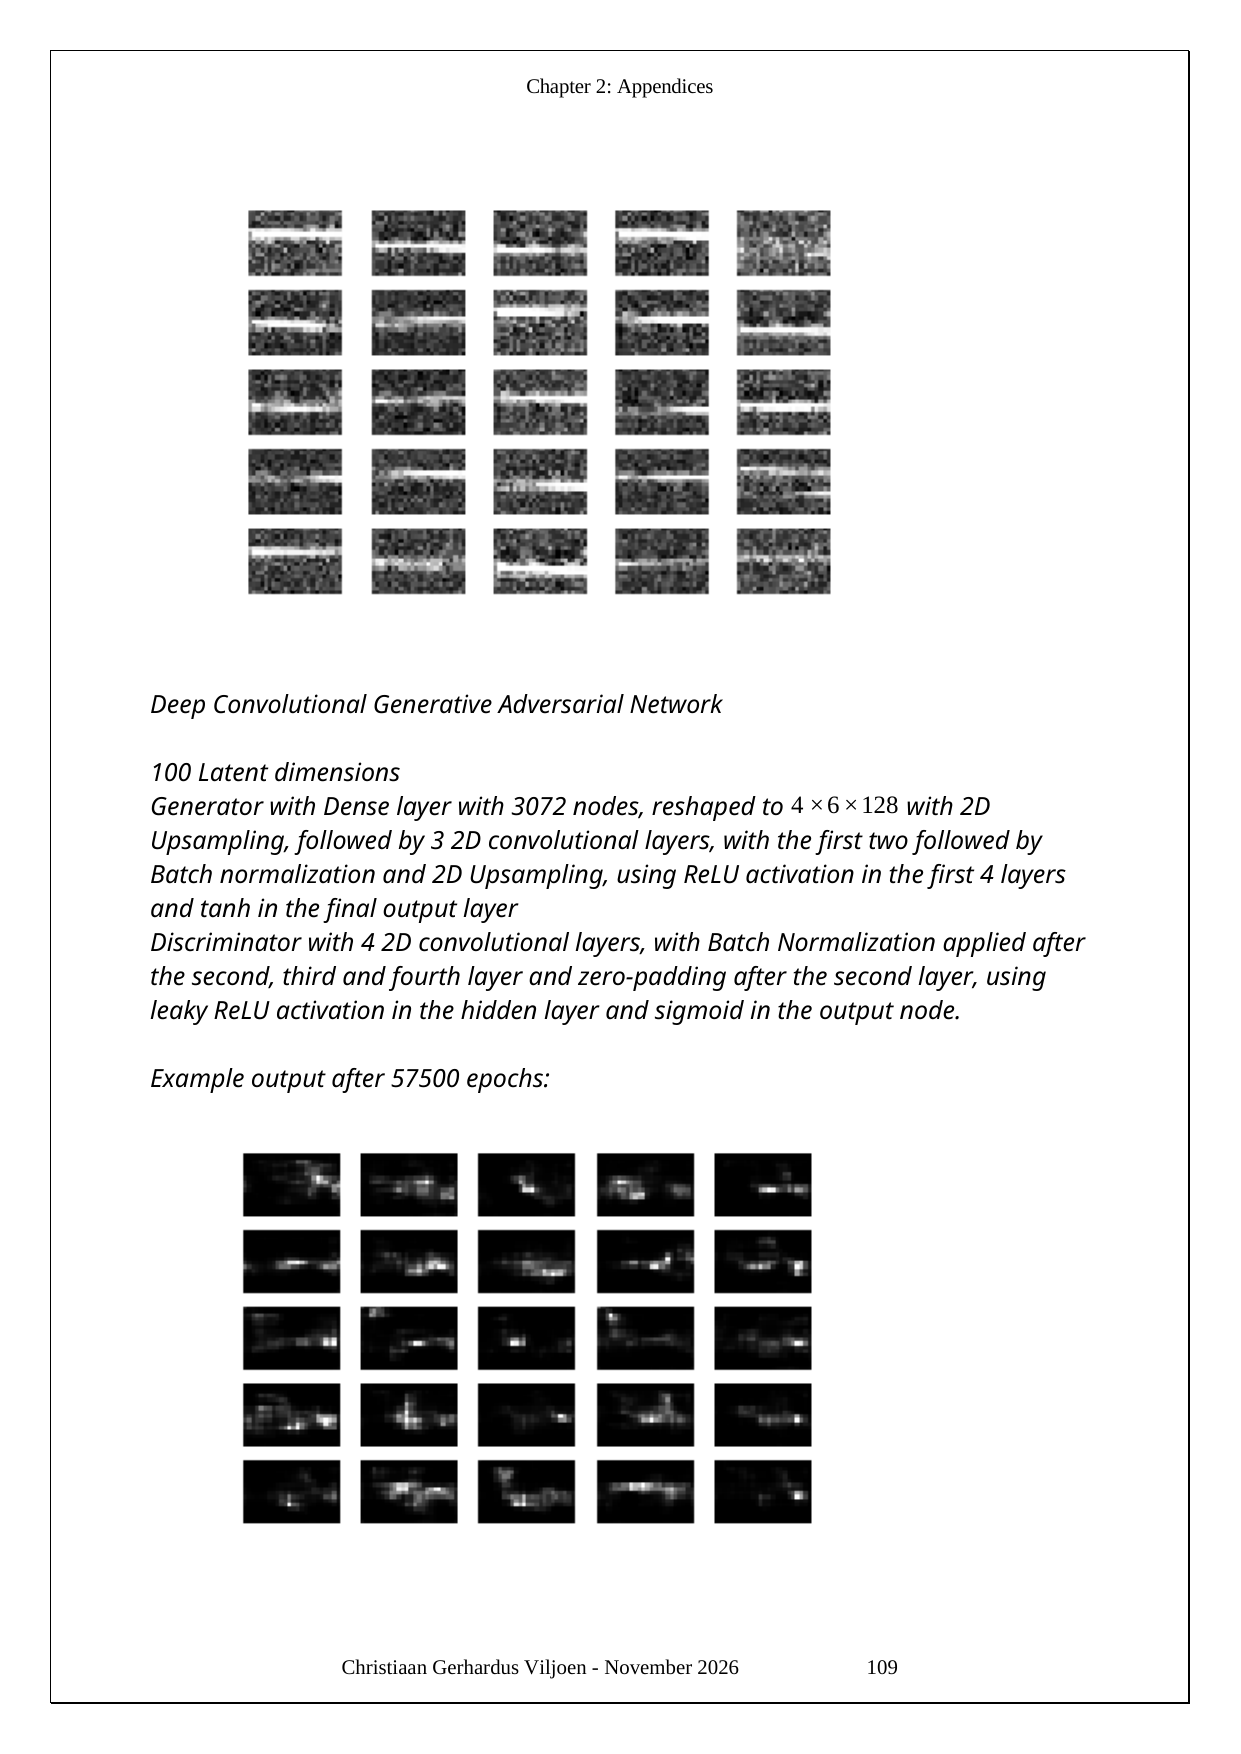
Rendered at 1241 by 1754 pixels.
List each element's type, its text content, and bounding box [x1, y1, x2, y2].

text Discriminator with 4 2D convolutional layers, with Batch Normalization applied after the second, third and fourth layer and zero-padding after the second layer, using leaky ReLU activation in the hidden layer and sigmoid in the output node. [150, 925, 1089, 1027]
text Generator with Dense layer with 3072 nodes, reshaped to with 2D Upsampling, followed by 3 2D convolutional layers, with the first two followed by Batch normalization and 2D Upsampling, using ReLU activation in the first 4 layers and tanh in the final output layer [150, 788, 1089, 925]
text Deep Convolutional Generative Adversarial Network [150, 686, 1089, 720]
text 100 Latent dimensions [150, 754, 1089, 788]
text Example output after 57500 epochs: [150, 1061, 1089, 1095]
picture [150, 150, 912, 658]
picture [150, 1095, 885, 1585]
